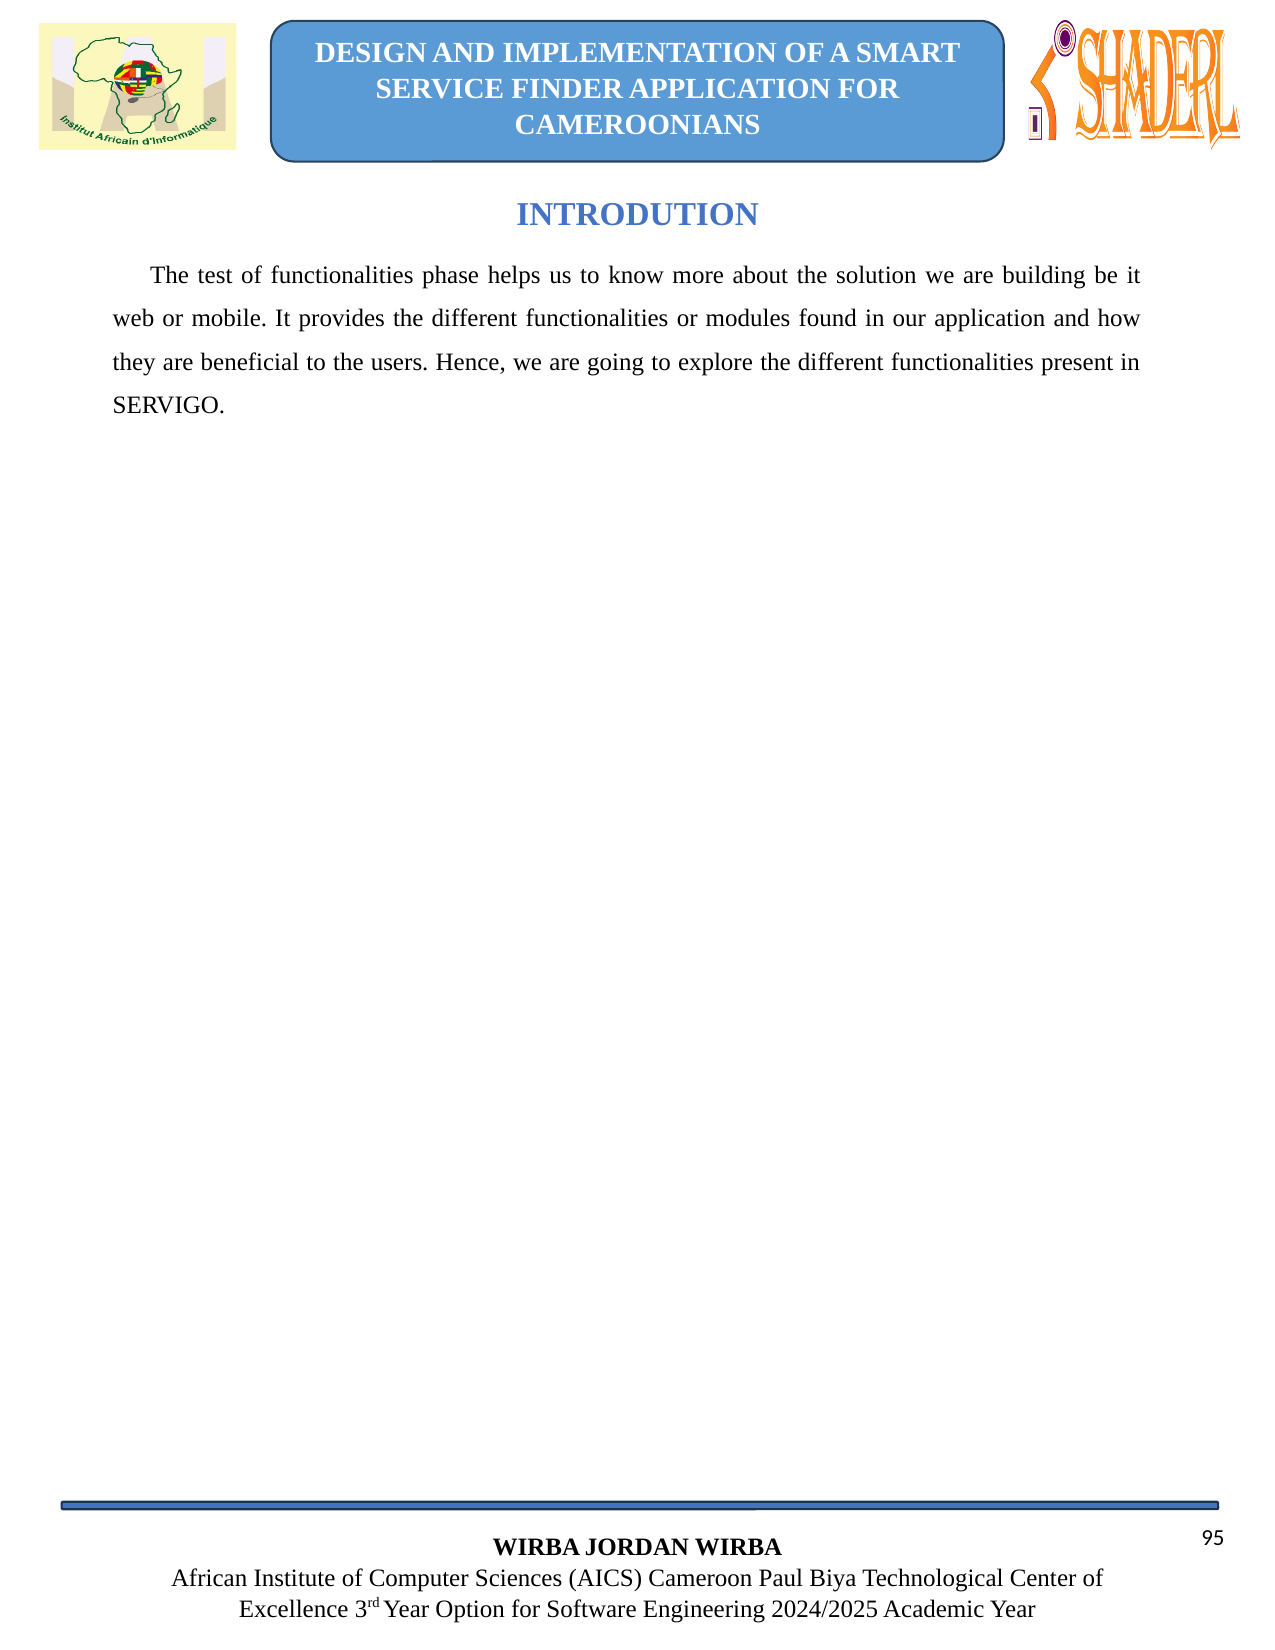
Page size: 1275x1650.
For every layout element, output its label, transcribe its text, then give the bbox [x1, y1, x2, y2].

subtitle INTRODUTION [112, 194, 1162, 233]
picture [38, 23, 237, 150]
picture [1028, 20, 1241, 150]
text The test of functionalities phase helps us to know more about the solution we are building be it web or mobile. It provides the different functionalities or modules found in our application and how they are beneficial to the users. Hence, we are going to explore the different functionalities present in SERVIGO. [112, 260, 1142, 418]
